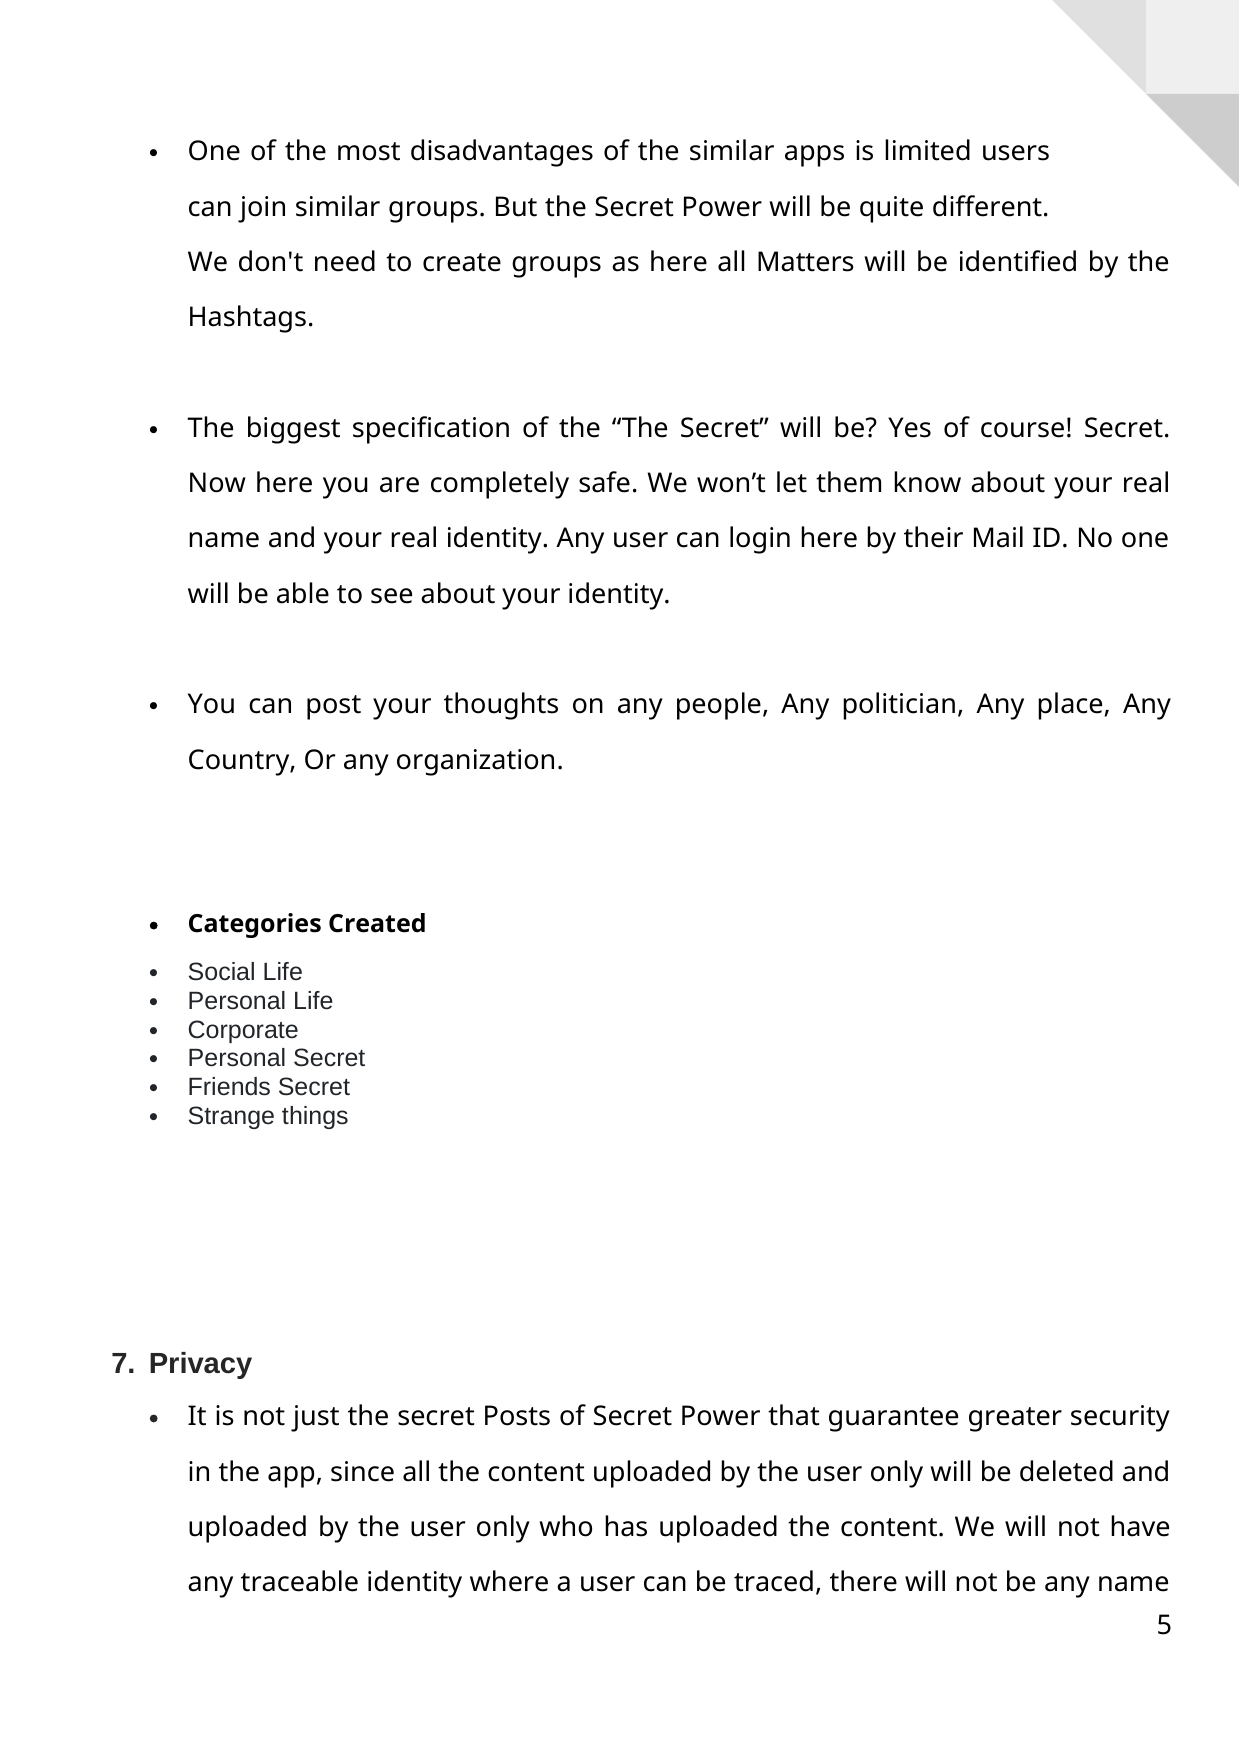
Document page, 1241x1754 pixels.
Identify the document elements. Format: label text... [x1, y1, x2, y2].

list Friends Secret [150, 1072, 1172, 1101]
list Social Life [150, 957, 1172, 986]
list Personal Life [150, 986, 1172, 1014]
list Strange things [150, 1101, 1172, 1129]
list One of the most disadvantages of the similar apps is limited users can join similar groups. But the Secret Power will be quite different. We don't need to create groups as here all Matters will be identified by the Hashtags. [150, 132, 1172, 334]
list The biggest specification of the “The Secret” will be? Yes of course! Secret. Now here you are completely safe. We won’t let them know about your real name and your real identity. Any user can login here by their Mail ID. No one will be able to see about your identity. [150, 408, 1172, 611]
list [150, 1397, 1172, 1600]
list Categories Created [150, 906, 1172, 940]
picture [1051, 0, 1239, 188]
list Personal Secret [150, 1043, 1172, 1072]
list Corporate [150, 1014, 1172, 1043]
list Privacy [111, 1347, 1172, 1380]
list You can post your thoughts on any people, Any politician, Any place, Any Country, Or any organization. [150, 685, 1172, 777]
